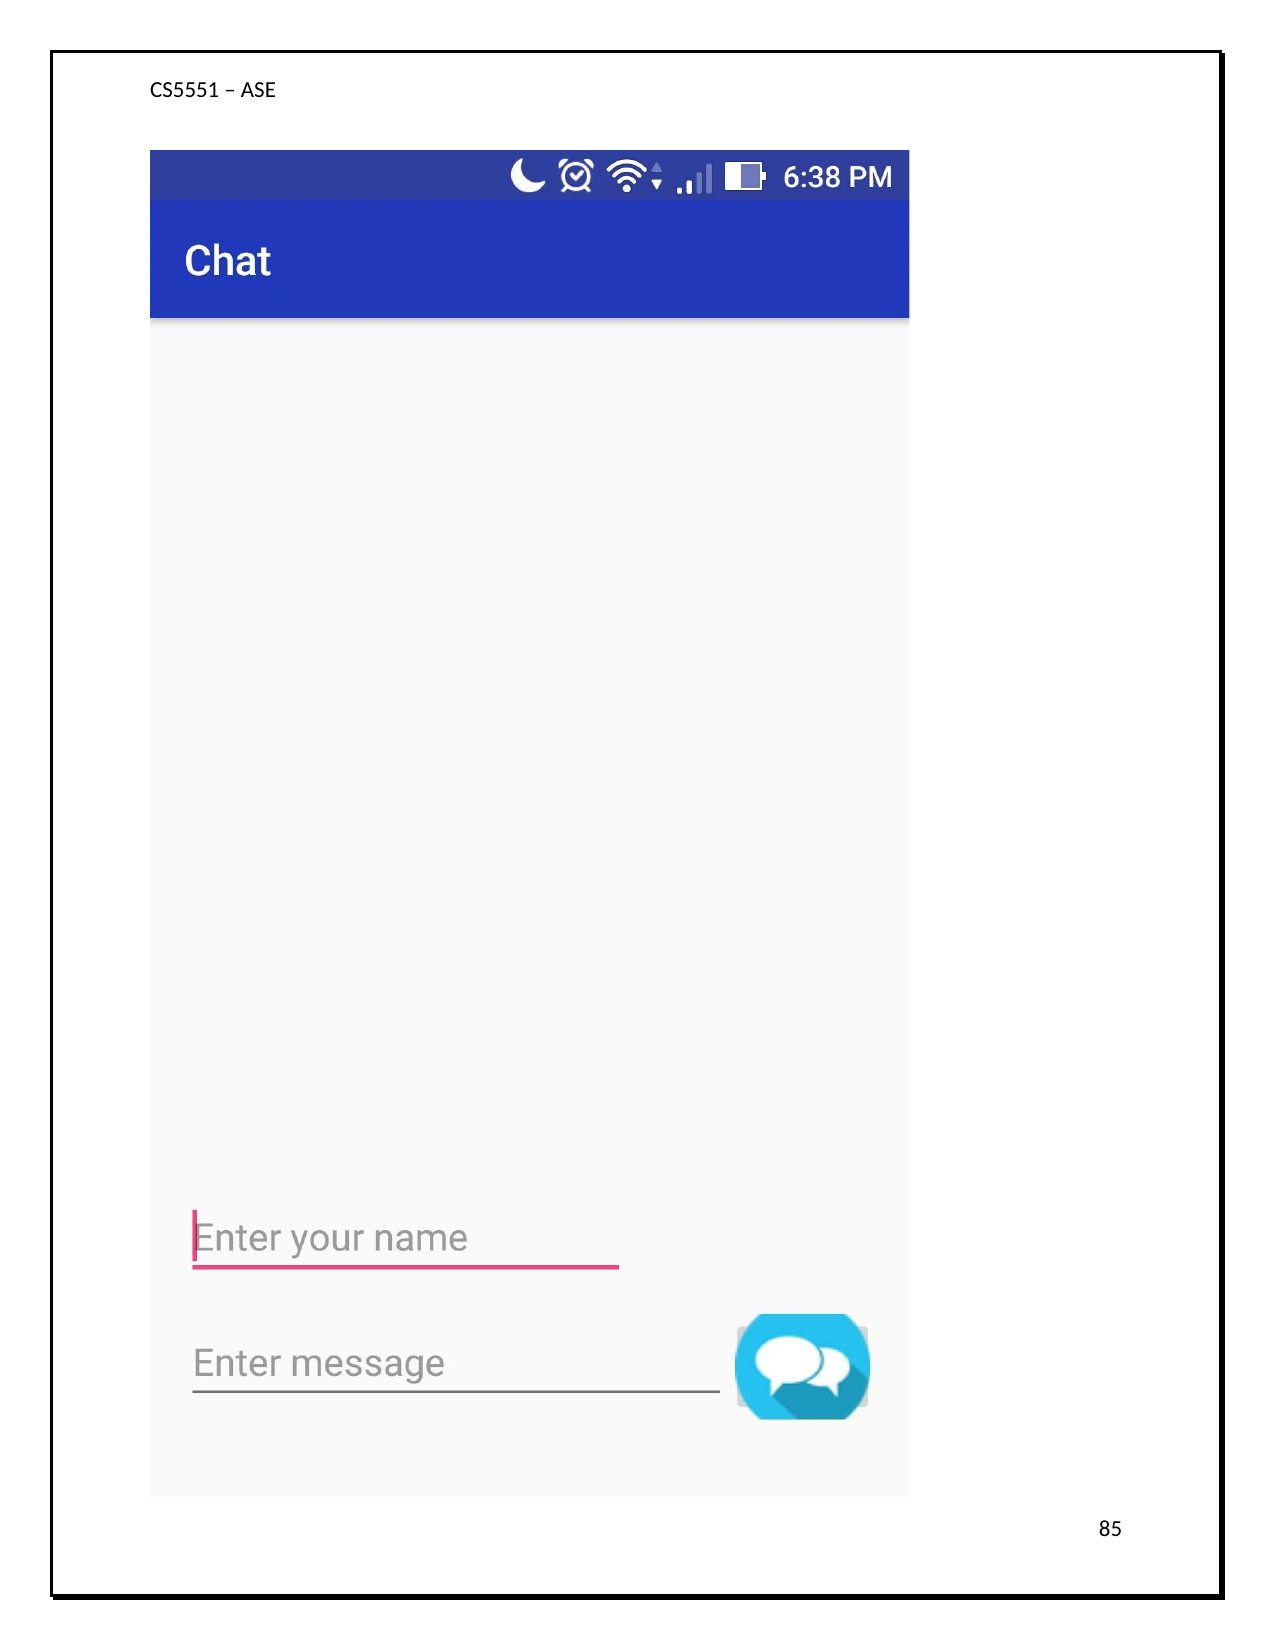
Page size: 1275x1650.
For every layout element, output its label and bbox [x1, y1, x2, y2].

picture [150, 150, 910, 1497]
